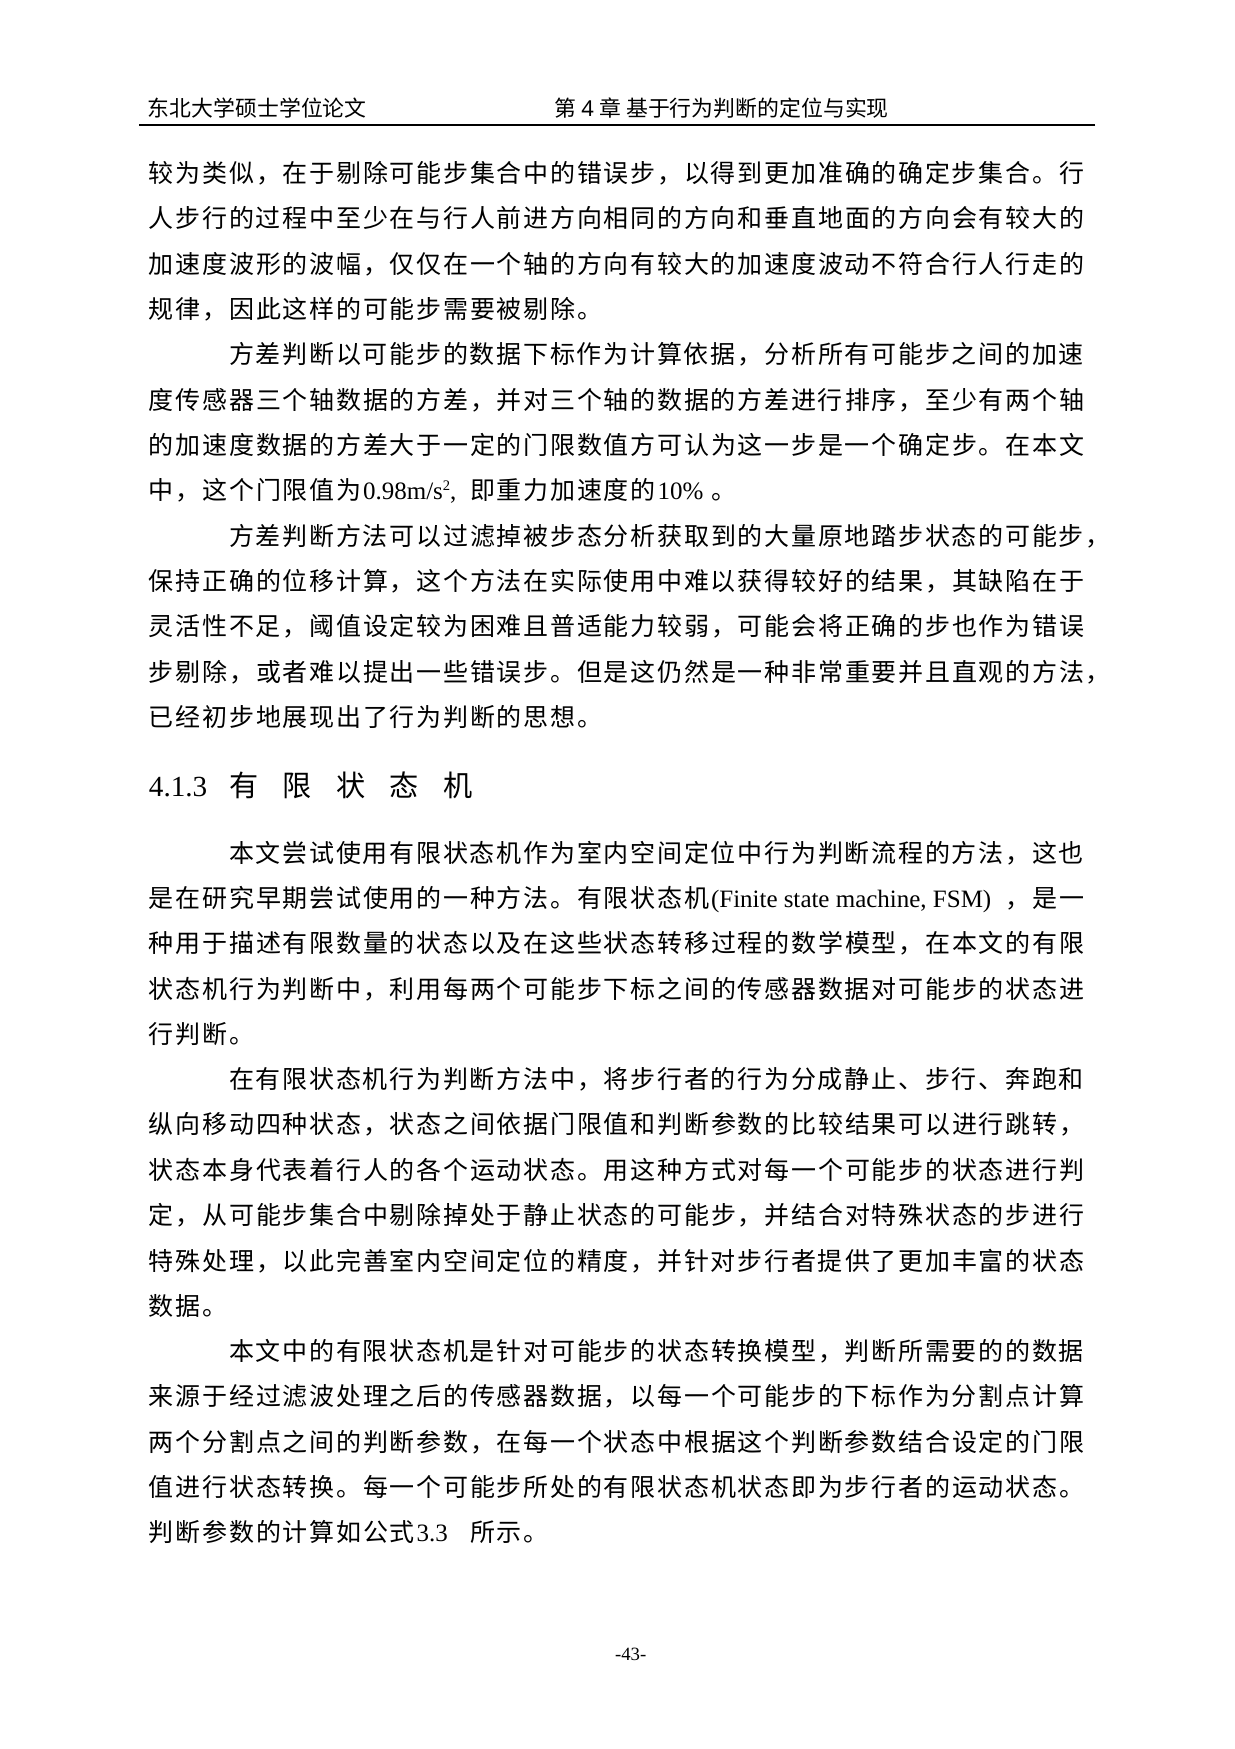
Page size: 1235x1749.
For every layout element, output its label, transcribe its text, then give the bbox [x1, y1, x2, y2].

text 本文尝试使用有限状态机作为室内空间定位中行为判断流程的方法，这也是在研究早期尝试使用的一种方法。有限状态机(Finite state machine, FSM)，是一种用于描述有限数量的状态以及在这些状态转移过程的数学模型，在本文的有限状态机行为判断中，利用每两个可能步下标之间的传感器数据对可能步的状态进行判断。 [149, 829, 1086, 1055]
subtitle 有限状态机 [143, 761, 1086, 806]
text 方差判断以可能步的数据下标作为计算依据，分析所有可能步之间的加速度传感器三个轴数据的方差，并对三个轴的数据的方差进行排序，至少有两个轴的加速度数据的方差大于一定的门限数值方可认为这一步是一个确定步。在本文中，这个门限值为0.98m/s2,即重力加速度的10%。 [149, 330, 1086, 512]
text 本文中的有限状态机是针对可能步的状态转换模型，判断所需要的的数据来源于经过滤波处理之后的传感器数据，以每一个可能步的下标作为分割点计算两个分割点之间的判断参数，在每一个状态中根据这个判断参数结合设定的门限值进行状态转换。每一个可能步所处的有限状态机状态即为步行者的运动状态。判断参数的计算如公式3.3所示。 [149, 1327, 1086, 1554]
text 方差判断方法可以过滤掉被步态分析获取到的大量原地踏步状态的可能步，保持正确的位移计算，这个方法在实际使用中难以获得较好的结果，其缺陷在于灵活性不足，阈值设定较为困难且普适能力较弱，可能会将正确的步也作为错误步剔除，或者难以提出一些错误步。但是这仍然是一种非常重要并且直观的方法，已经初步地展现出了行为判断的思想。 [149, 512, 1086, 738]
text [149, 149, 1086, 330]
text 在有限状态机行为判断方法中，将步行者的行为分成静止、步行、奔跑和纵向移动四种状态，状态之间依据门限值和判断参数的比较结果可以进行跳转，状态本身代表着行人的各个运动状态。用这种方式对每一个可能步的状态进行判定，从可能步集合中剔除掉处于静止状态的可能步，并结合对特殊状态的步进行特殊处理，以此完善室内空间定位的精度，并针对步行者提供了更加丰富的状态数据。 [149, 1055, 1086, 1327]
